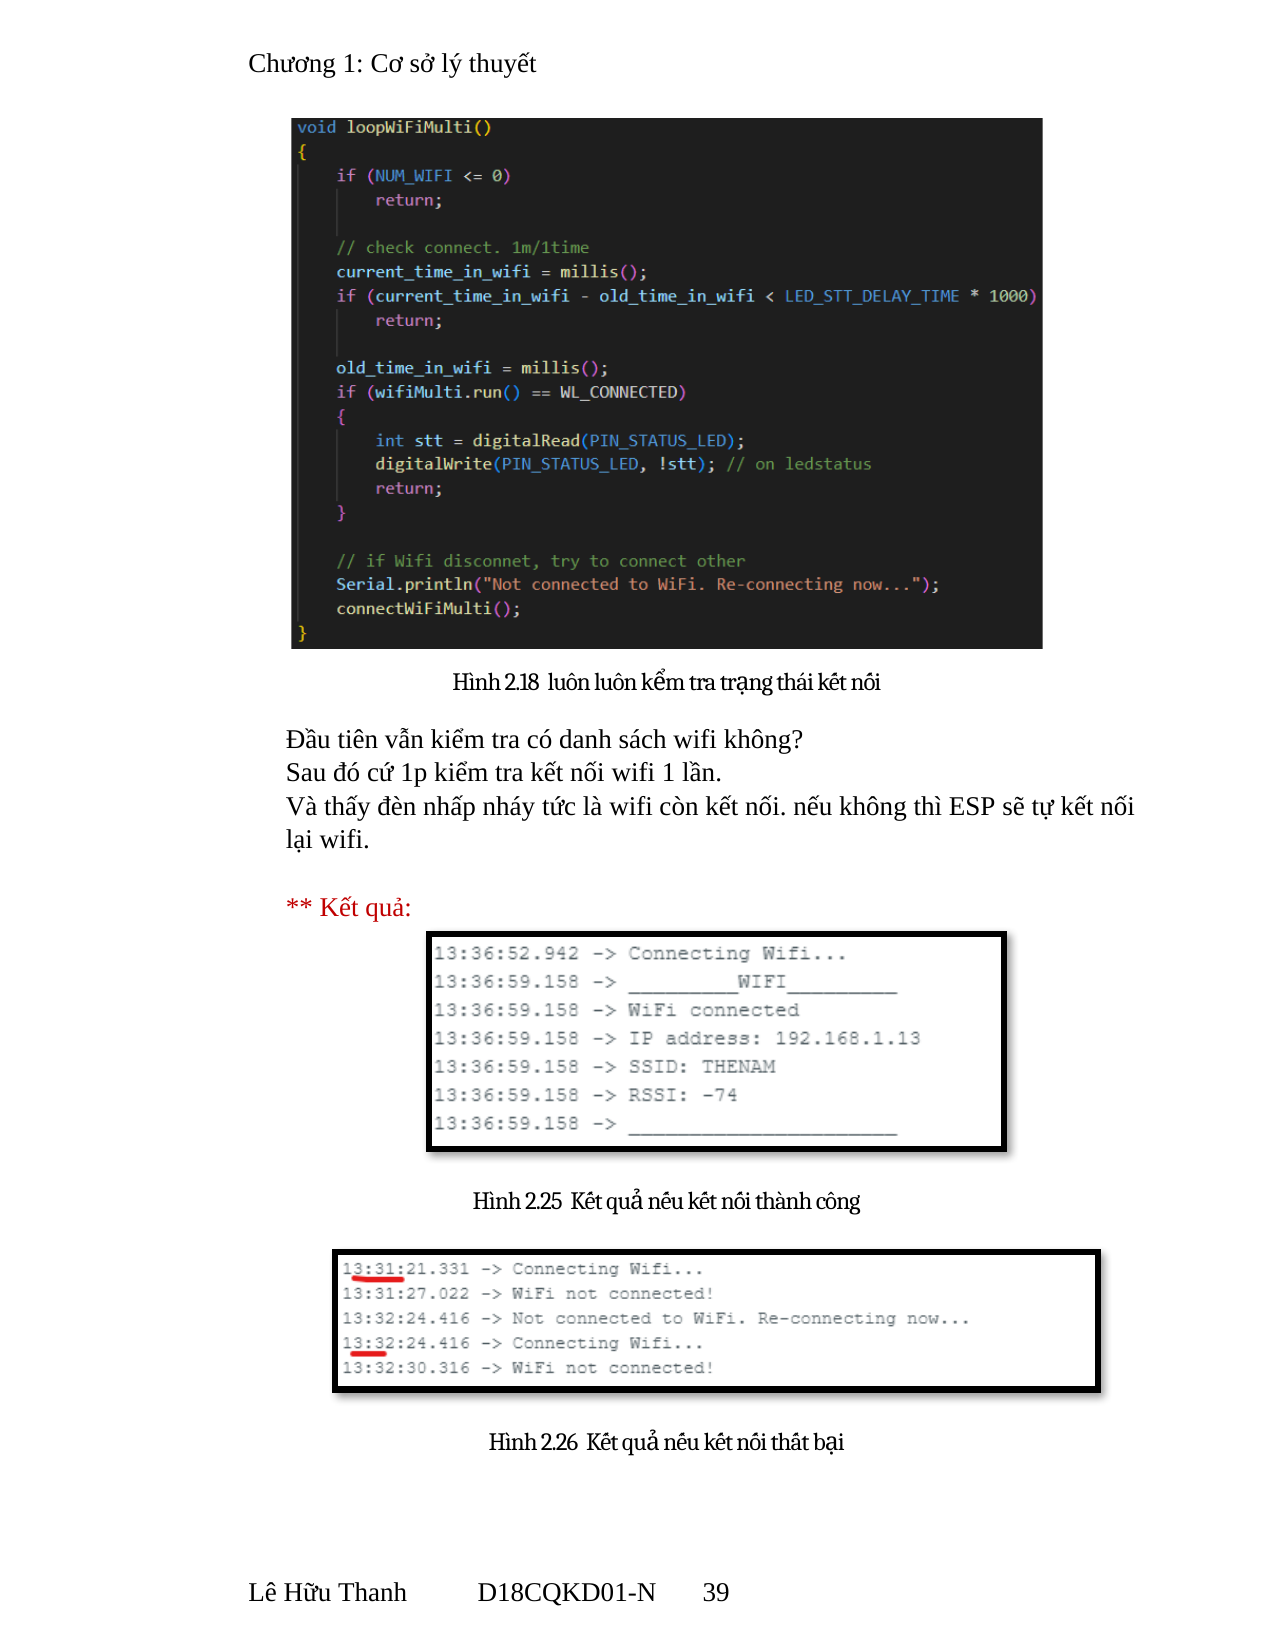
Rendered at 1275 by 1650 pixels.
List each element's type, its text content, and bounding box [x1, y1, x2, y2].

list ** Kết quả: [286, 891, 1157, 922]
picture [432, 937, 1001, 1146]
list Và thấy đèn nhấp nháy tức là wifi còn kết nối. nếu không thì ESP sẽ tự kết nối lại wifi. [286, 790, 1157, 855]
title Hình 2.25 Kết quả nếu kết nối thành công [177, 1187, 1157, 1216]
picture [291, 118, 1043, 649]
title Hình 2.18 luôn luôn kểm tra trạng thái kết nối [177, 667, 1157, 696]
picture [338, 1255, 1095, 1386]
list Sau đó cứ 1p kiểm tra kết nối wifi 1 lần. [286, 757, 1157, 788]
title Hình 2.26 Kết quả nếu kết nối thất bại [177, 1428, 1157, 1456]
list Đầu tiên vẫn kiểm tra có danh sách wifi không? [286, 723, 1157, 754]
